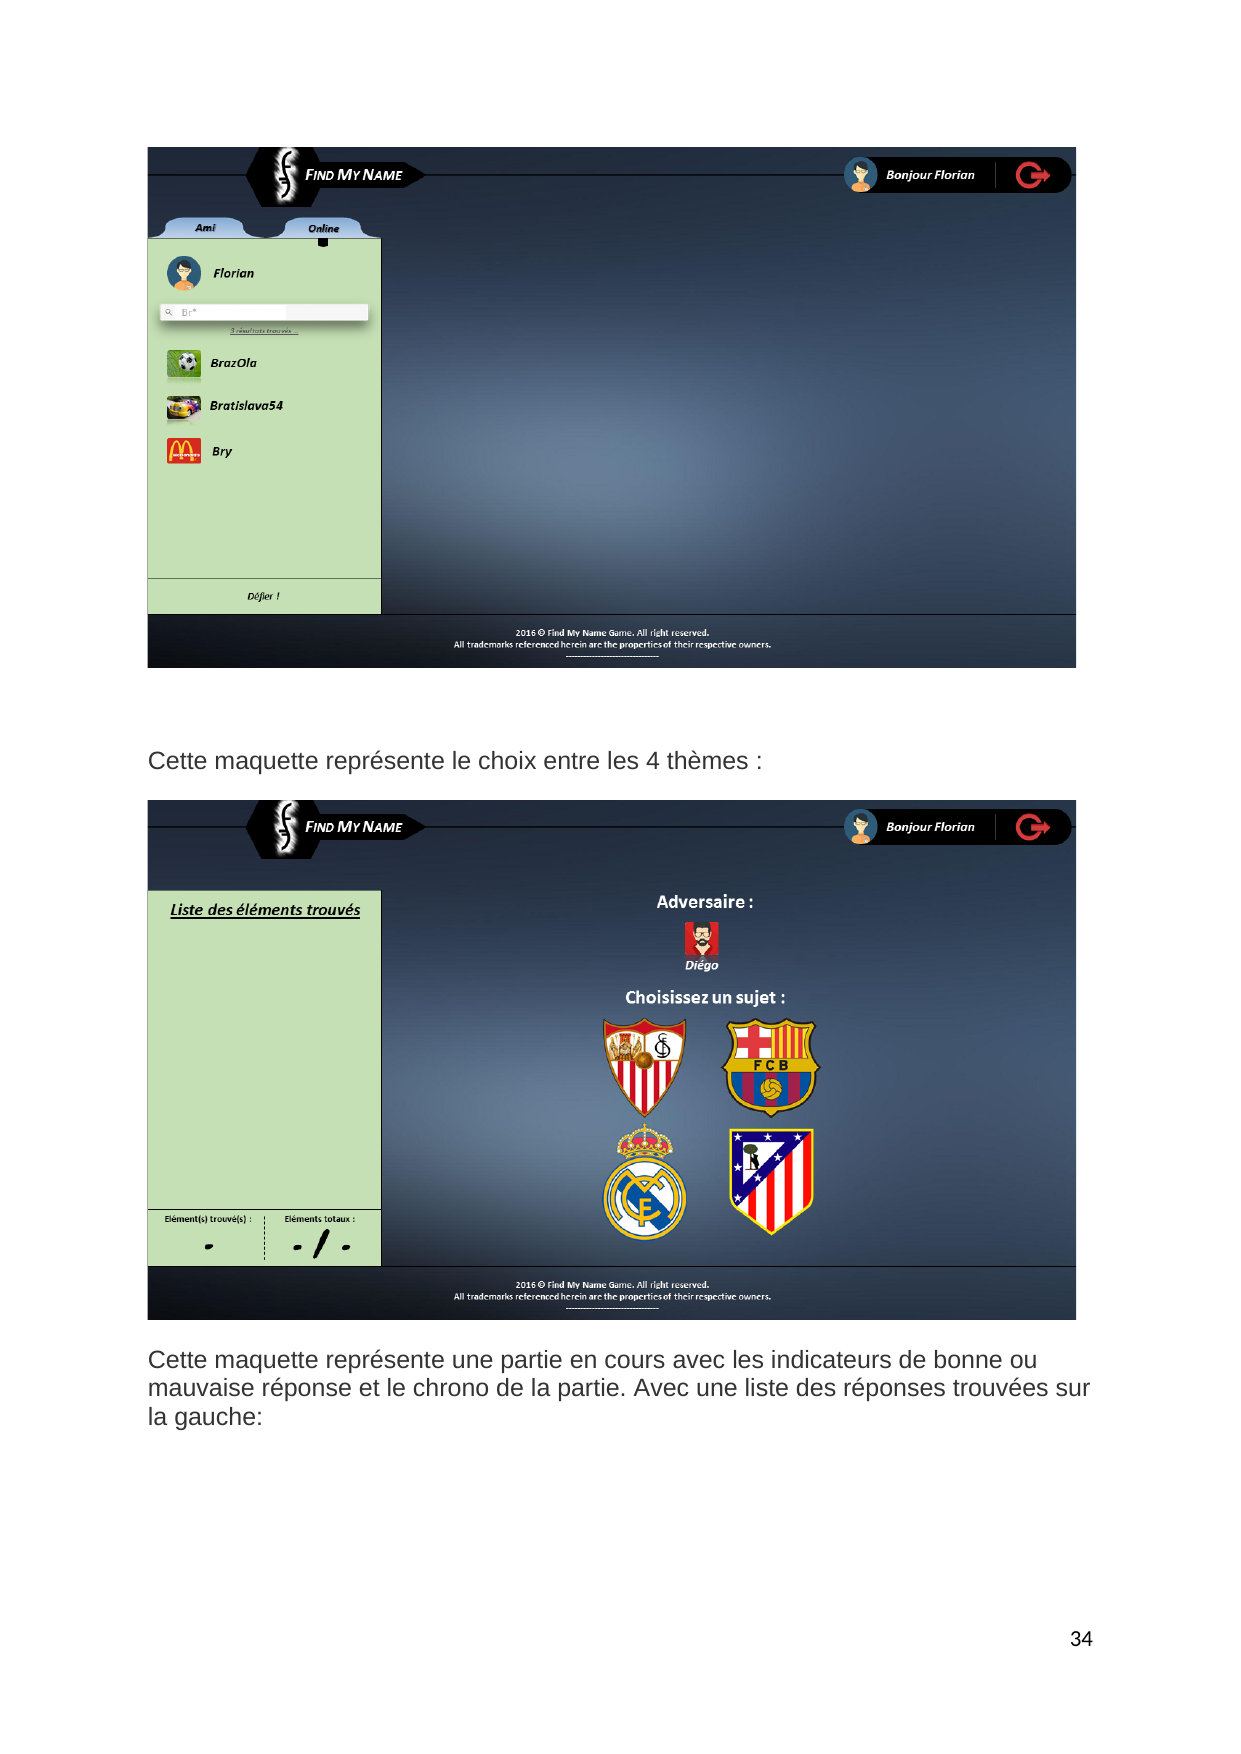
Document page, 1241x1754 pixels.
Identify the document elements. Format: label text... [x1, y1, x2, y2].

picture [147, 800, 1077, 1320]
text Cette maquette représente le choix entre les 4 thèmes : [148, 746, 1093, 775]
picture [147, 147, 1077, 668]
text Cette maquette représente une partie en cours avec les indicateurs de bonne ou mauvaise réponse et le chrono de la partie. Avec une liste des réponses trouvées sur la gauche: [148, 1345, 1093, 1431]
